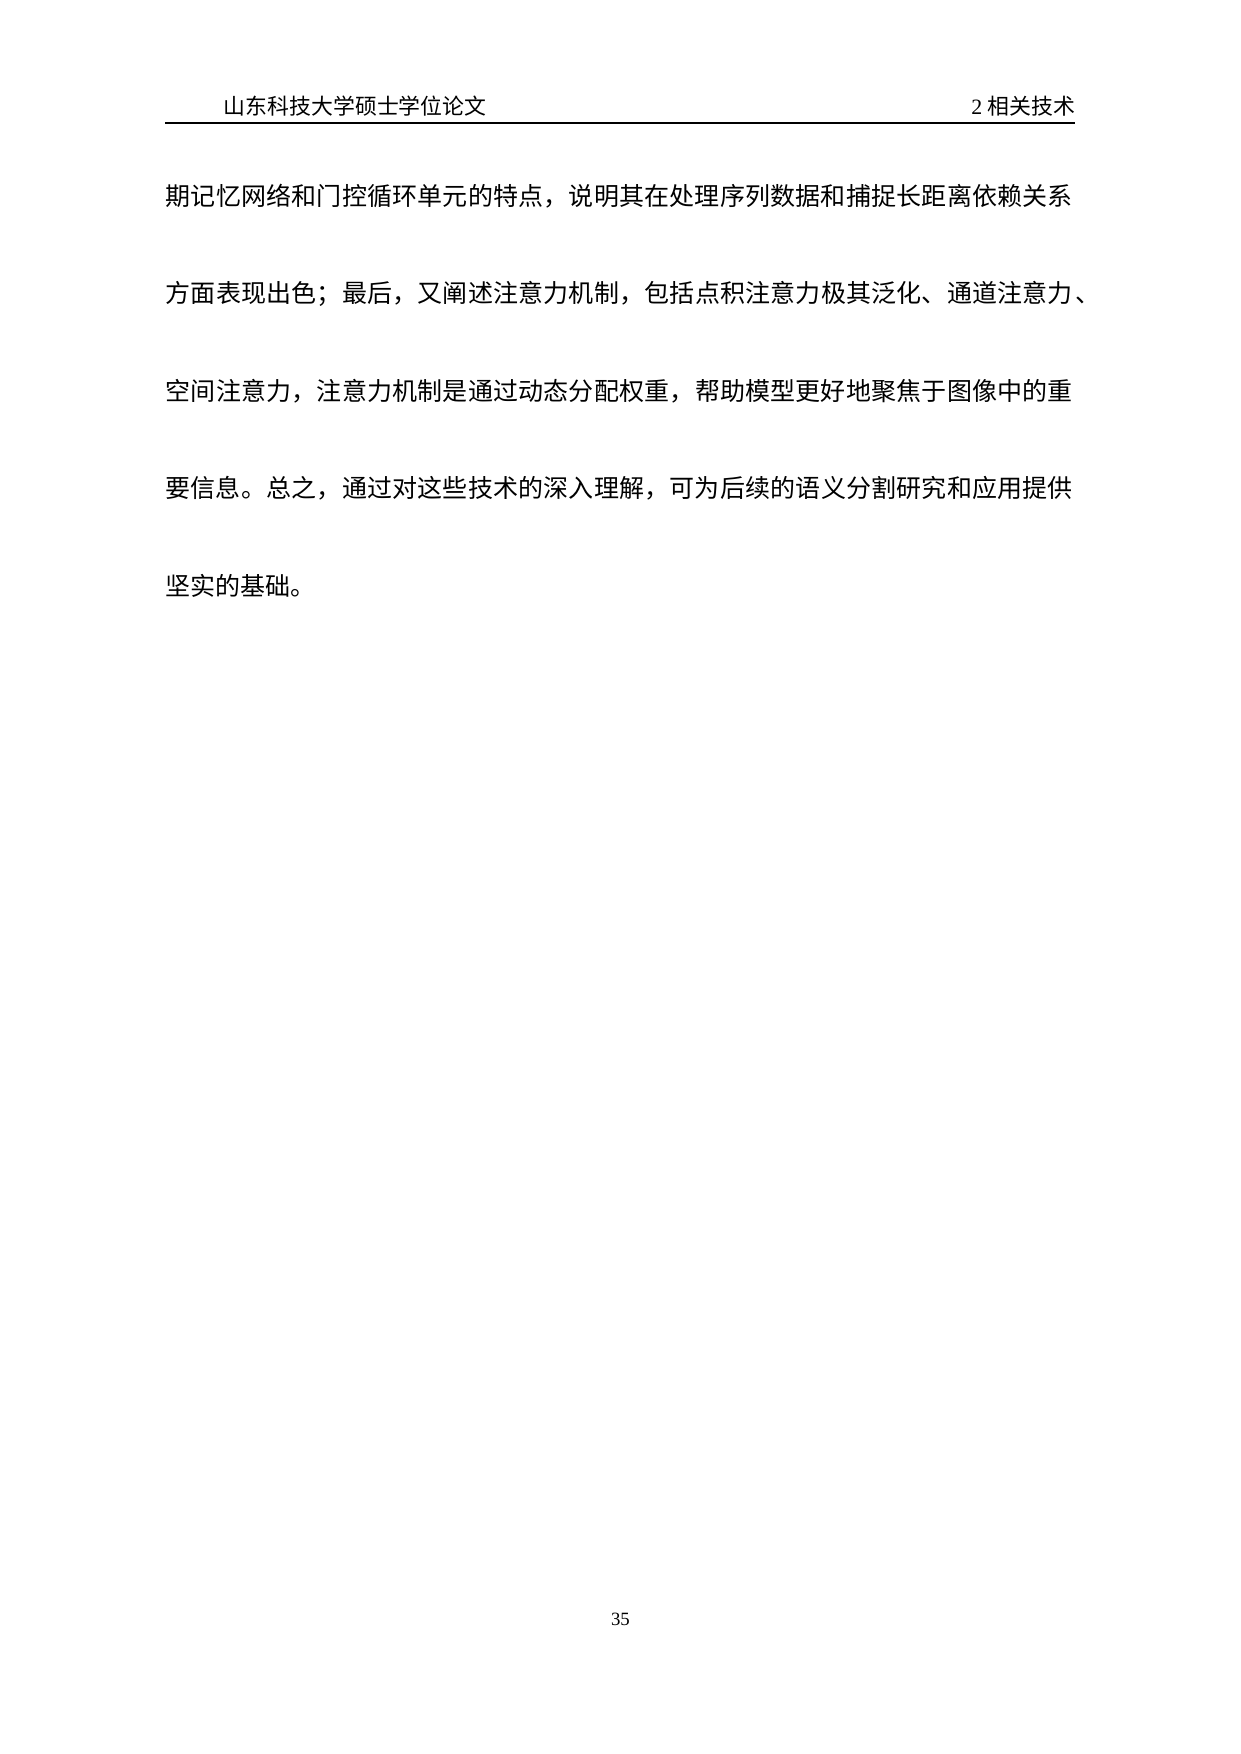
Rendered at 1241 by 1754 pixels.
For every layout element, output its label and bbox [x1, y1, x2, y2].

text [165, 162, 1075, 617]
